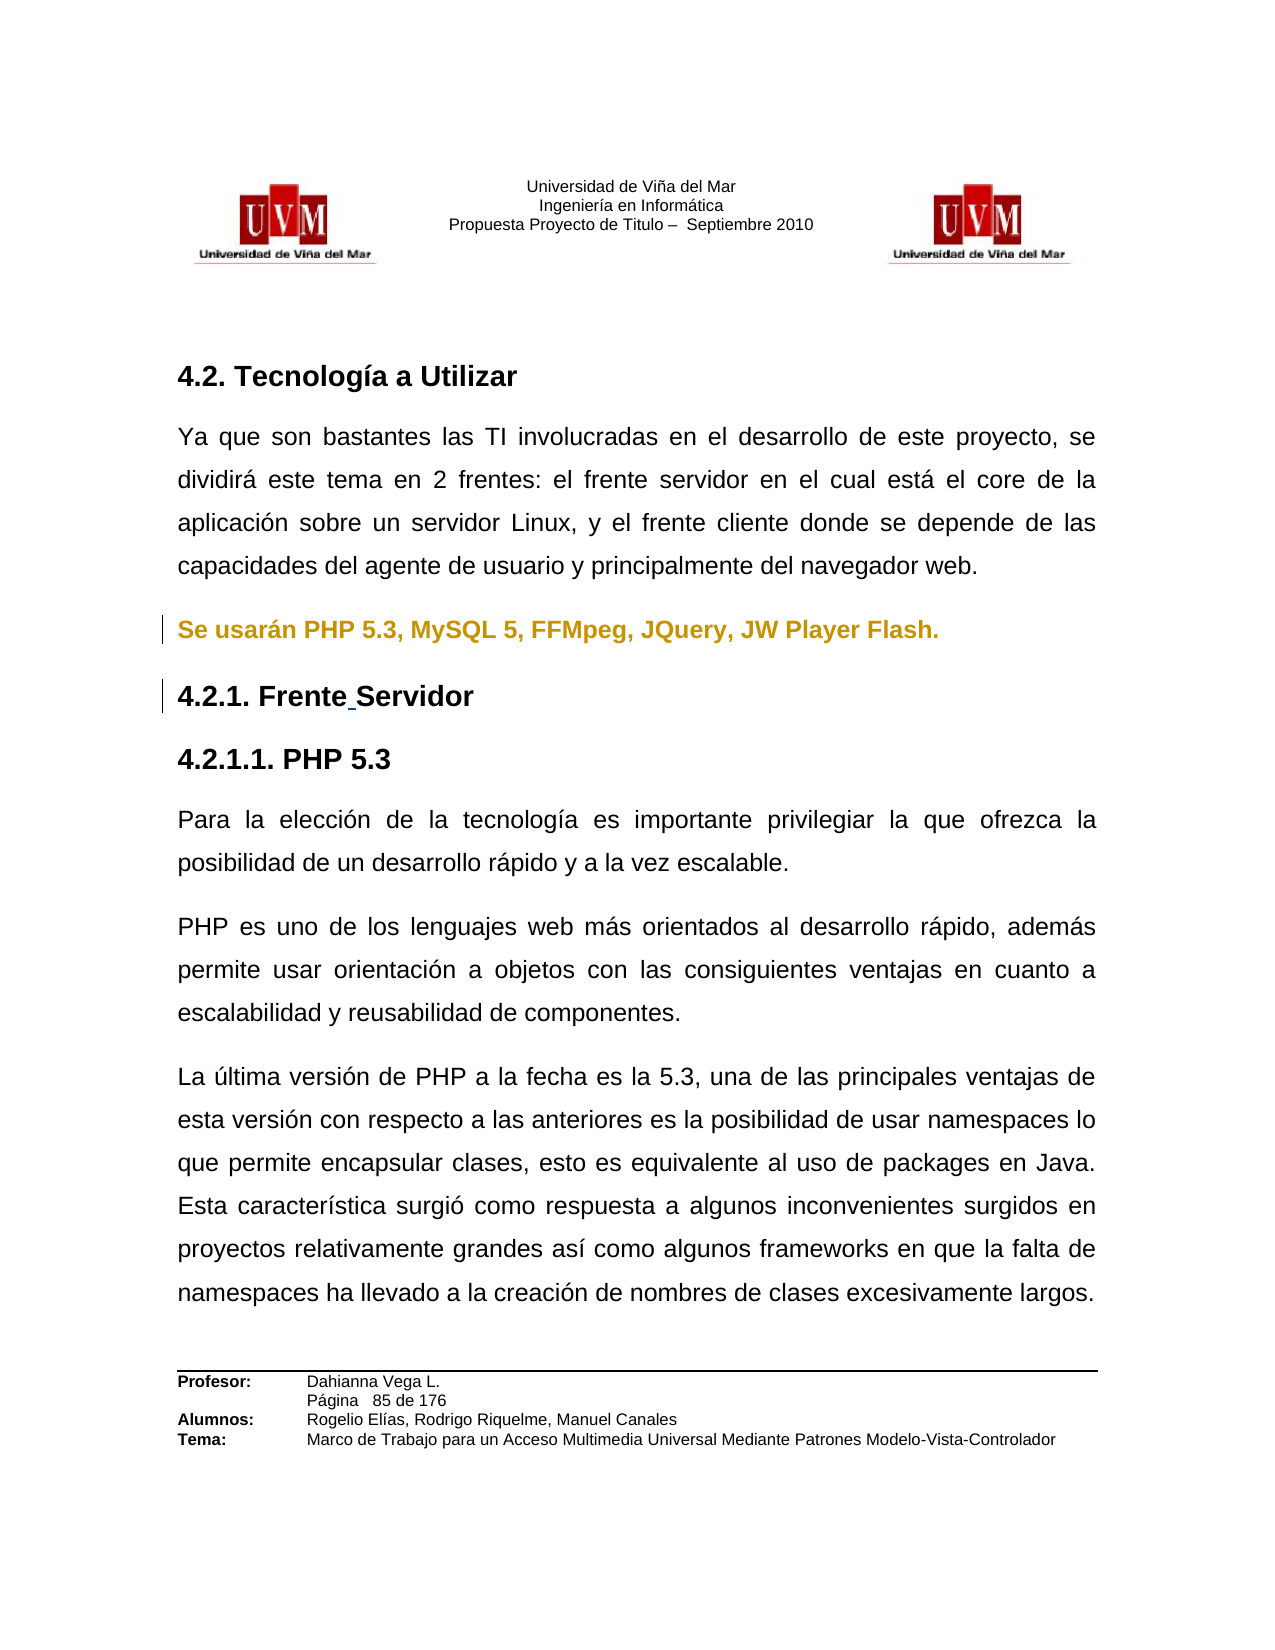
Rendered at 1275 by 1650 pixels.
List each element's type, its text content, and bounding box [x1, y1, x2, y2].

subtitle 4.2. Tecnología a Utilizar [177, 359, 1098, 392]
text Ya que son bastantes las TI involucradas en el desarrollo de este proyecto, se dividirá este tema en 2 frentes: el frente servidor en el cual está el core de la aplicación sobre un servidor Linux, y el frente cliente donde se depende de las capacidades del agente de usuario y principalmente del navegador web. [177, 422, 1098, 580]
text PHP es uno de los lenguajes web más orientados al desarrollo rápido, además permite usar orientación a objetos con las consiguientes ventajas en cuanto a escalabilidad y reusabilidad de componentes. [177, 912, 1098, 1027]
text La última versión de PHP a la fecha es la 5.3, una de las principales ventajas de esta versión con respecto a las anteriores es la posibilidad de usar namespaces lo que permite encapsular clases, esto es equivalente al uso de packages en Java. Esta característica surgió como respuesta a algunos inconvenientes surgidos en proyectos relativamente grandes así como algunos frameworks en que la falta de namespaces ha llevado a la creación de nombres de clases excesivamente largos. [177, 1062, 1098, 1306]
text Se usarán PHP 5.3, MySQL 5, FFMpeg, JQuery, JW Player Flash. [177, 615, 1098, 644]
subtitle 4.2.1. FrenteServidor [177, 679, 1098, 712]
picture [871, 176, 1084, 267]
picture [177, 176, 390, 267]
text Para la elección de la tecnología es importante privilegiar la que ofrezca la posibilidad de un desarrollo rápido y a la vez escalable. [177, 804, 1098, 876]
subtitle 4.2.1.1. PHP 5.3 [177, 742, 1098, 775]
